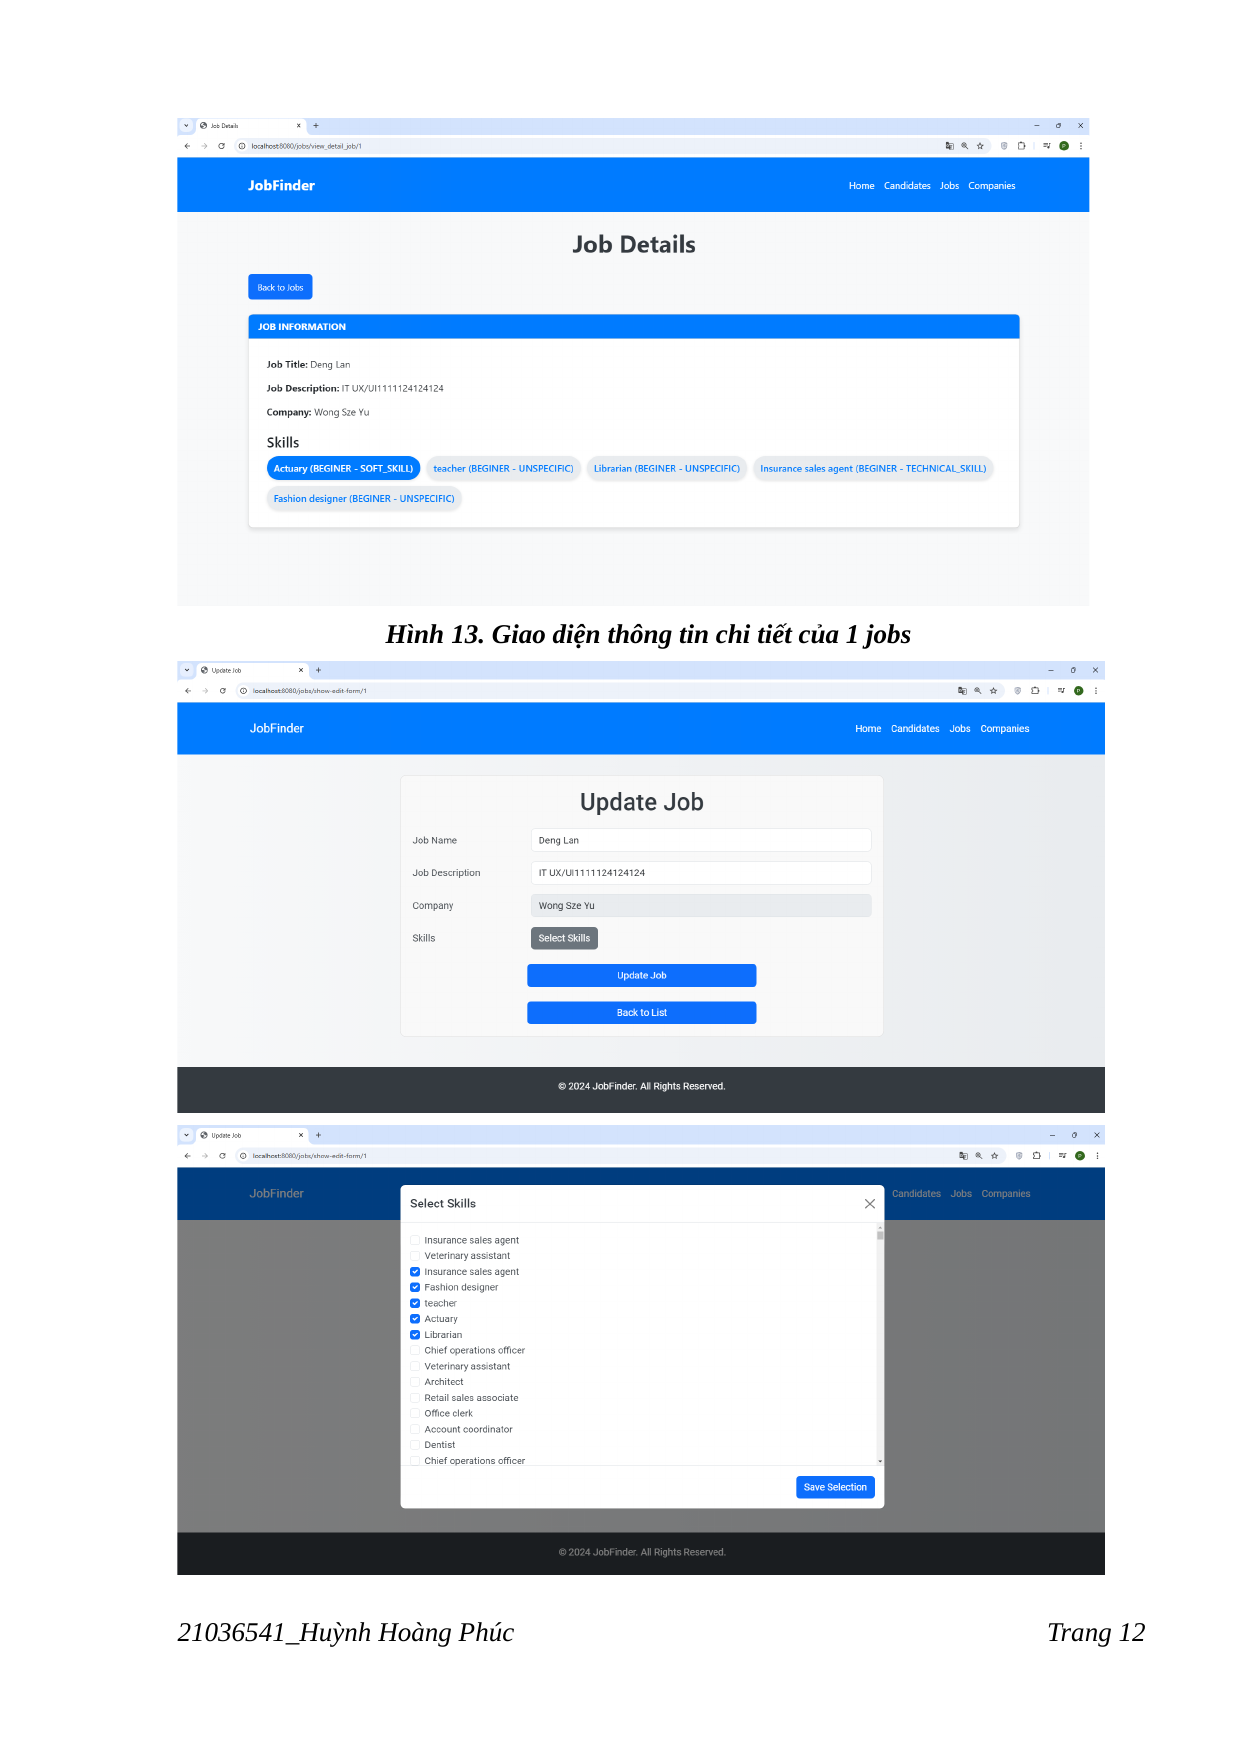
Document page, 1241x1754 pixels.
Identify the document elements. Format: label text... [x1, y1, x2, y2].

text Hình 13. Giao diện thông tin chi tiết của 1 jobs [177, 618, 1122, 649]
picture [177, 1125, 1105, 1575]
picture [177, 661, 1105, 1113]
picture [177, 118, 1090, 606]
